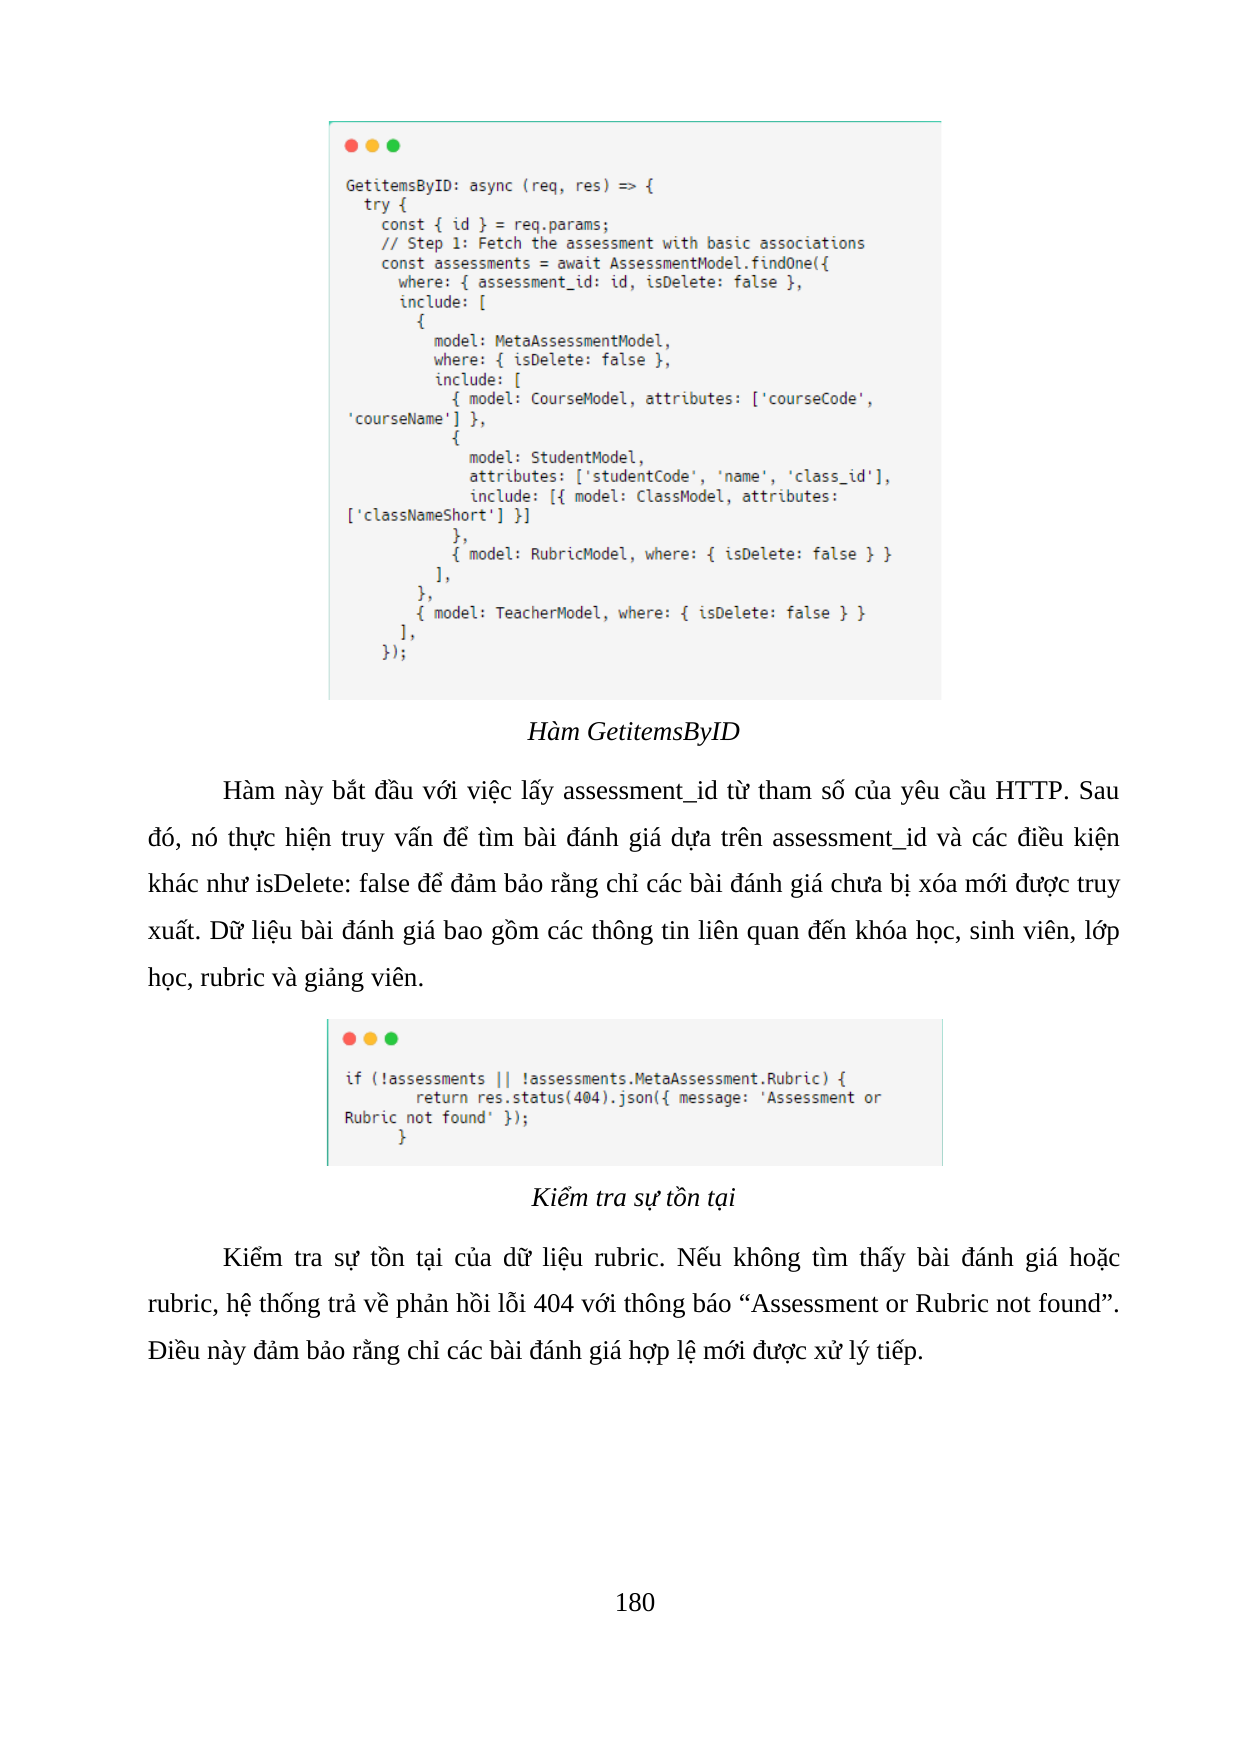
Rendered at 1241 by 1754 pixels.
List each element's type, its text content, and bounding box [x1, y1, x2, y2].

picture [326, 1019, 943, 1166]
picture [328, 121, 942, 700]
text Hàm GetitemsByID [148, 715, 1122, 746]
text Kiểm tra sự tồn tại của dữ liệu rubric. Nếu không tìm thấy bài đánh giá hoặc rubric, hệ thống trả về phản hồi lỗi 404 với thông báo “Assessment or Rubric not found”. Điều này đảm bảo rằng chỉ các bài đánh giá hợp lệ mới được xử lý tiếp. [148, 1241, 1122, 1365]
text Hàm này bắt đầu với việc lấy assessment_id từ tham số của yêu cầu HTTP. Sau đó, nó thực hiện truy vấn để tìm bài đánh giá dựa trên assessment_id và các điều kiện khác như isDelete: false để đảm bảo rằng chỉ các bài đánh giá chưa bị xóa mới được truy xuất. Dữ liệu bài đánh giá bao gồm các thông tin liên quan đến khóa học, sinh viên, lớp học, rubric và giảng viên. [148, 774, 1122, 992]
text Kiểm tra sự tồn tại [148, 1182, 1122, 1213]
